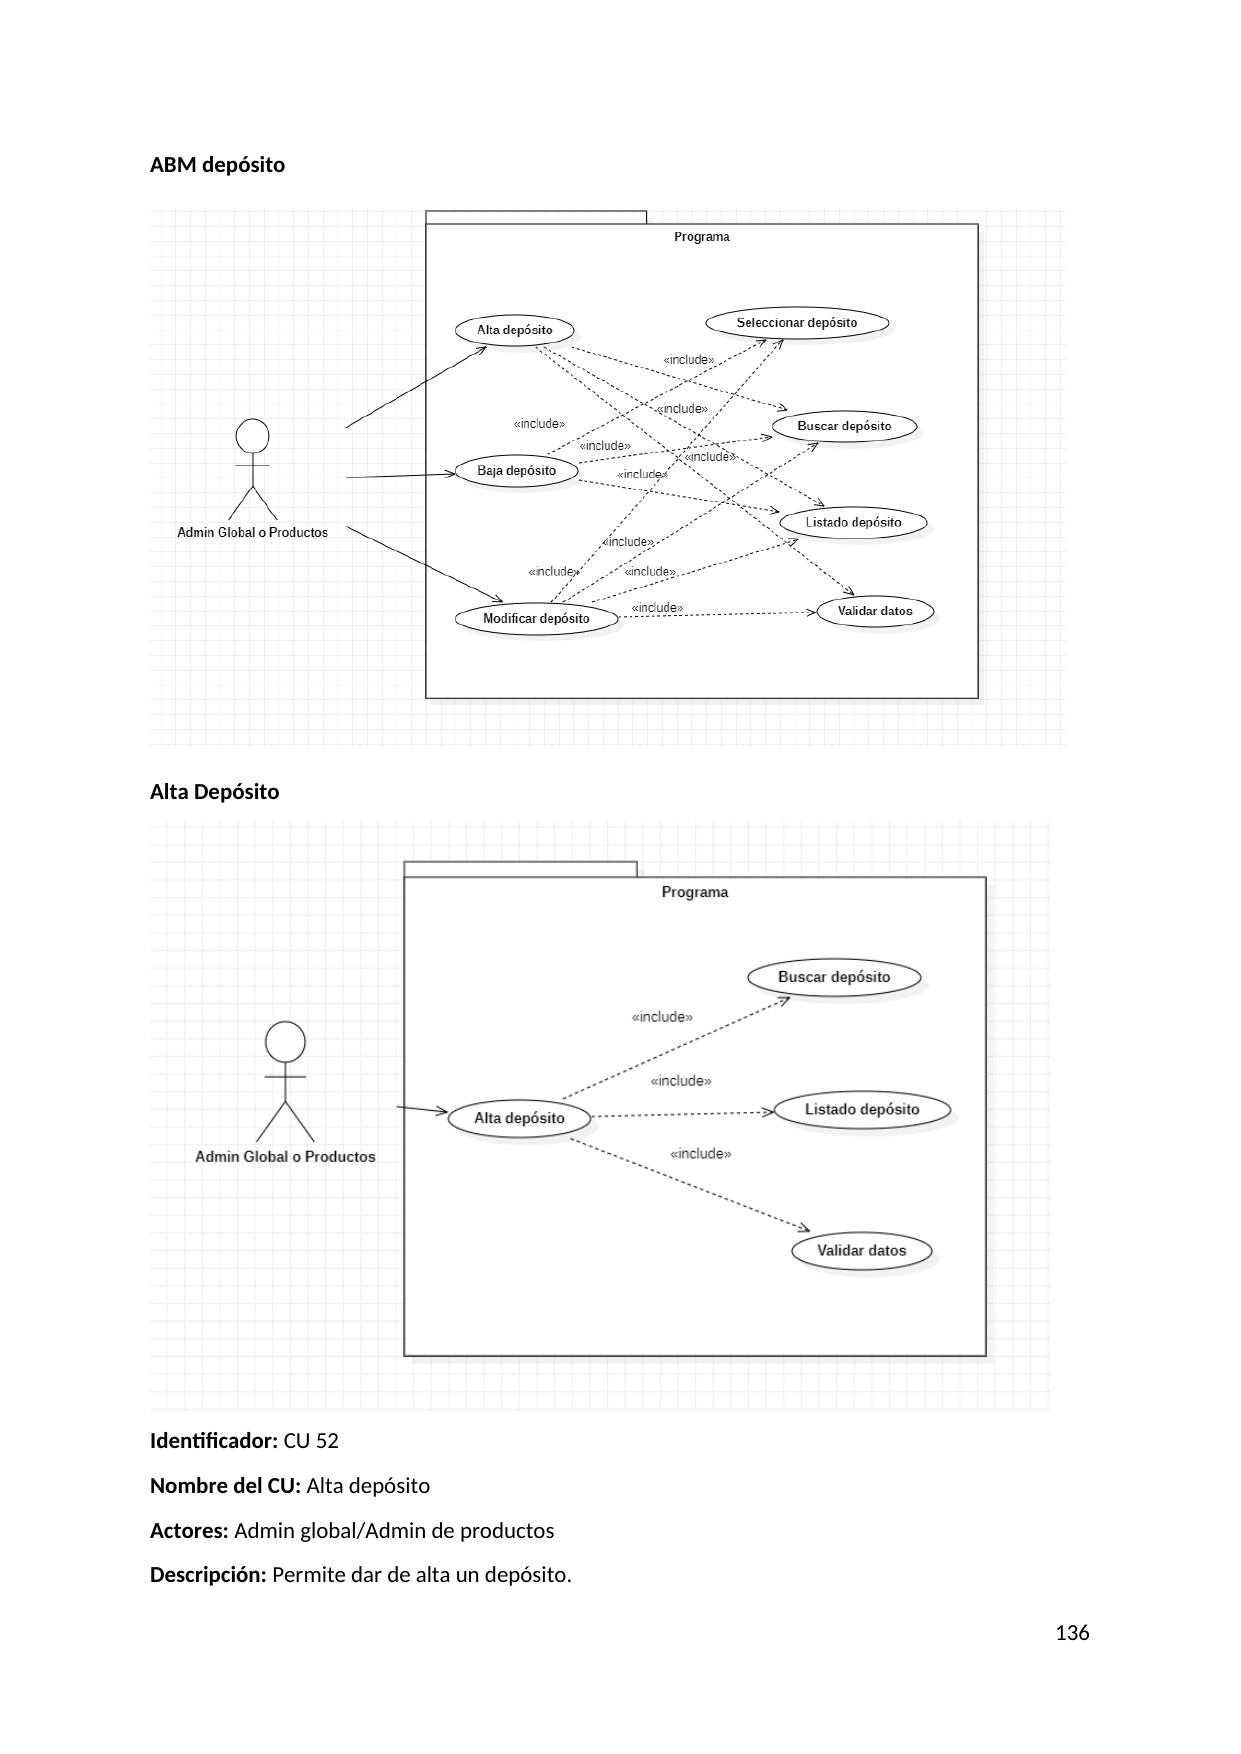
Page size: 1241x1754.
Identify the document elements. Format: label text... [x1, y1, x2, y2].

picture [150, 208, 1066, 747]
text Actores: Admin global/Admin de productos [150, 1516, 1090, 1544]
text Identificador: CU 52 [150, 1426, 1090, 1454]
picture [150, 821, 1052, 1410]
text Descripción: Permite dar de alta un depósito. [150, 1561, 1090, 1588]
text Alta Depósito [150, 777, 1090, 805]
text ABM depósito [150, 150, 1090, 178]
text Nombre del CU: Alta depósito [150, 1471, 1090, 1499]
